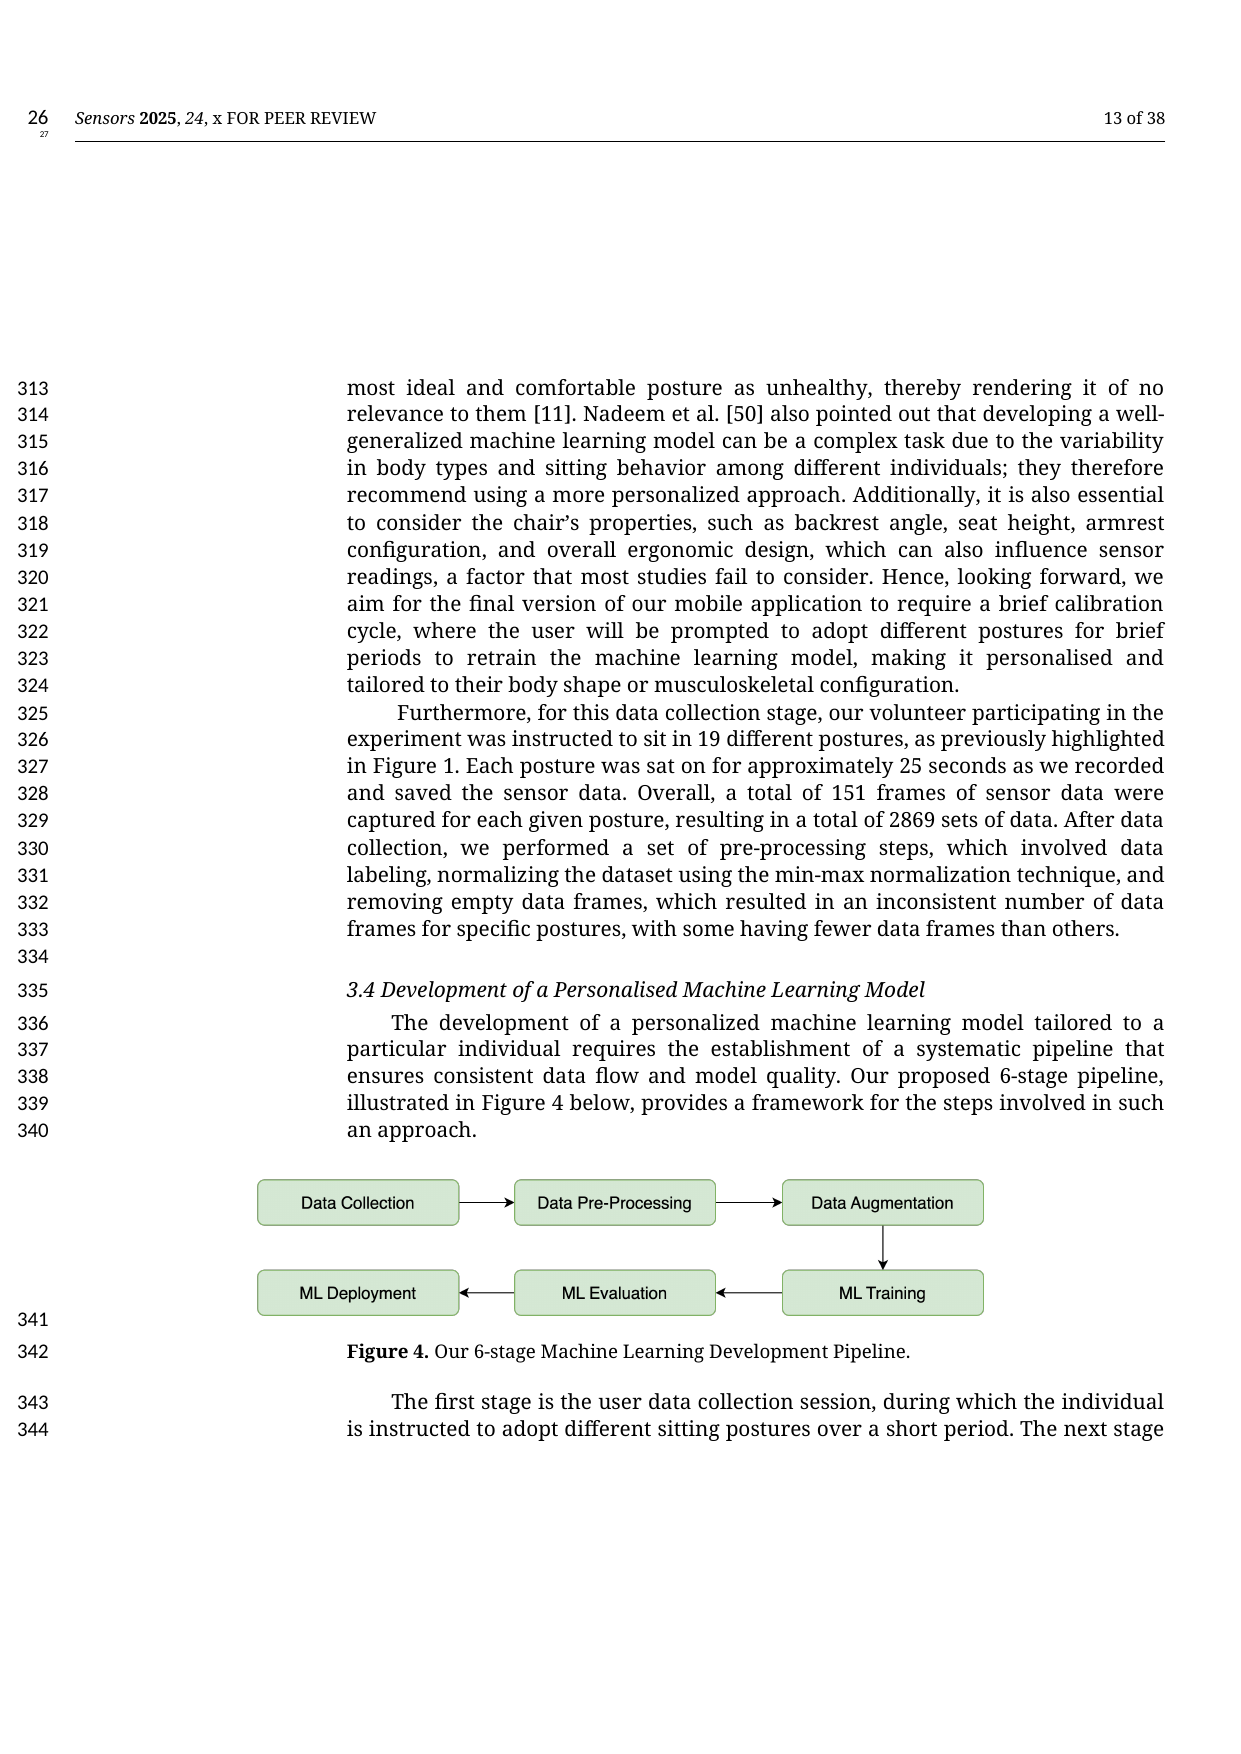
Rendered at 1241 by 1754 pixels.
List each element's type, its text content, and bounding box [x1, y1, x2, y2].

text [347, 1388, 1165, 1442]
subtitle 3.4 Development of a Personalised Machine Learning Model [347, 976, 1165, 1002]
text Furthermore, for this data collection stage, our volunteer participating in the experiment was instructed to sit in 19 different postures, as previously highlighted in Figure 1. Each posture was sat on for approximately 25 seconds as we recorded and saved the sensor data. Overall, a total of 151 frames of sensor data were captured for each given posture, resulting in a total of 2869 sets of data. After data collection, we performed a set of pre-processing steps, which involved data labeling, normalizing the dataset using the min-max normalization technique, and removing empty data frames, which resulted in an inconsistent number of data frames for specific postures, with some having fewer data frames than others. [347, 699, 1165, 942]
picture [246, 1169, 995, 1327]
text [347, 374, 1165, 699]
text Figure 4. Our 6-stage Machine Learning Development Pipeline. [347, 1339, 1165, 1363]
text The development of a personalized machine learning model tailored to a particular individual requires the establishment of a systematic pipeline that ensures consistent data flow and model quality. Our proposed 6-stage pipeline, illustrated in Figure 4 below, provides a framework for the steps involved in such an approach. [347, 1009, 1165, 1144]
